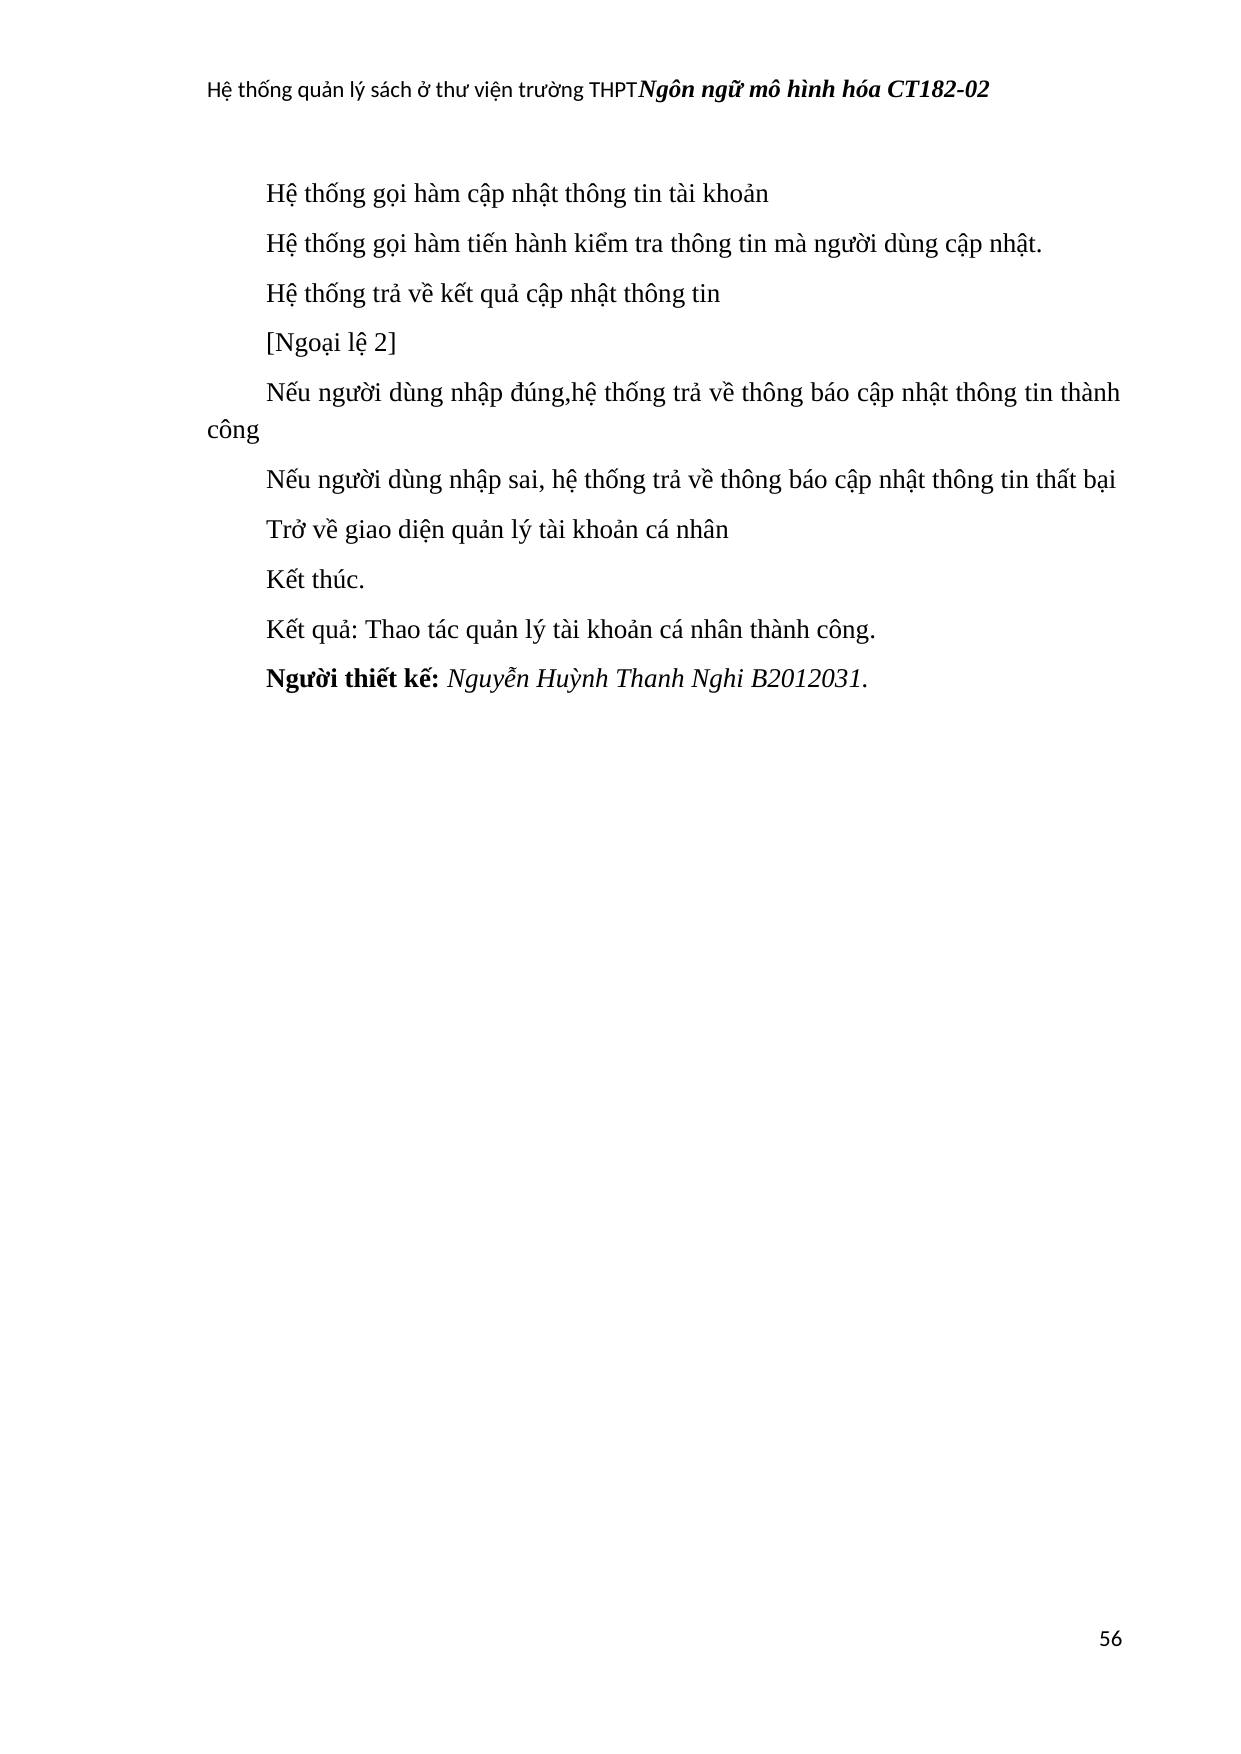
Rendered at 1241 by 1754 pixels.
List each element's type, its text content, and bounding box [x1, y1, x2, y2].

text Kết thúc. [207, 563, 1122, 594]
text Người thiết kế: Nguyễn Huỳnh Thanh Nghi B2012031. [207, 663, 1122, 694]
text Hệ thống trả về kết quả cập nhật thông tin [207, 277, 1122, 308]
text Trở về giao diện quản lý tài khoản cá nhân [207, 513, 1122, 544]
text [Ngoại lệ 2] [207, 327, 1122, 358]
text Kết quả: Thao tác quản lý tài khoản cá nhân thành công. [207, 613, 1122, 644]
text Hệ thống gọi hàm tiến hành kiểm tra thông tin mà người dùng cập nhật. [207, 227, 1122, 258]
text Hệ thống gọi hàm cập nhật thông tin tài khoản [207, 177, 1122, 208]
text Nếu người dùng nhập sai, hệ thống trả về thông báo cập nhật thông tin thất bại [207, 463, 1122, 494]
text Nếu người dùng nhập đúng,hệ thống trả về thông báo cập nhật thông tin thành công [207, 376, 1122, 445]
